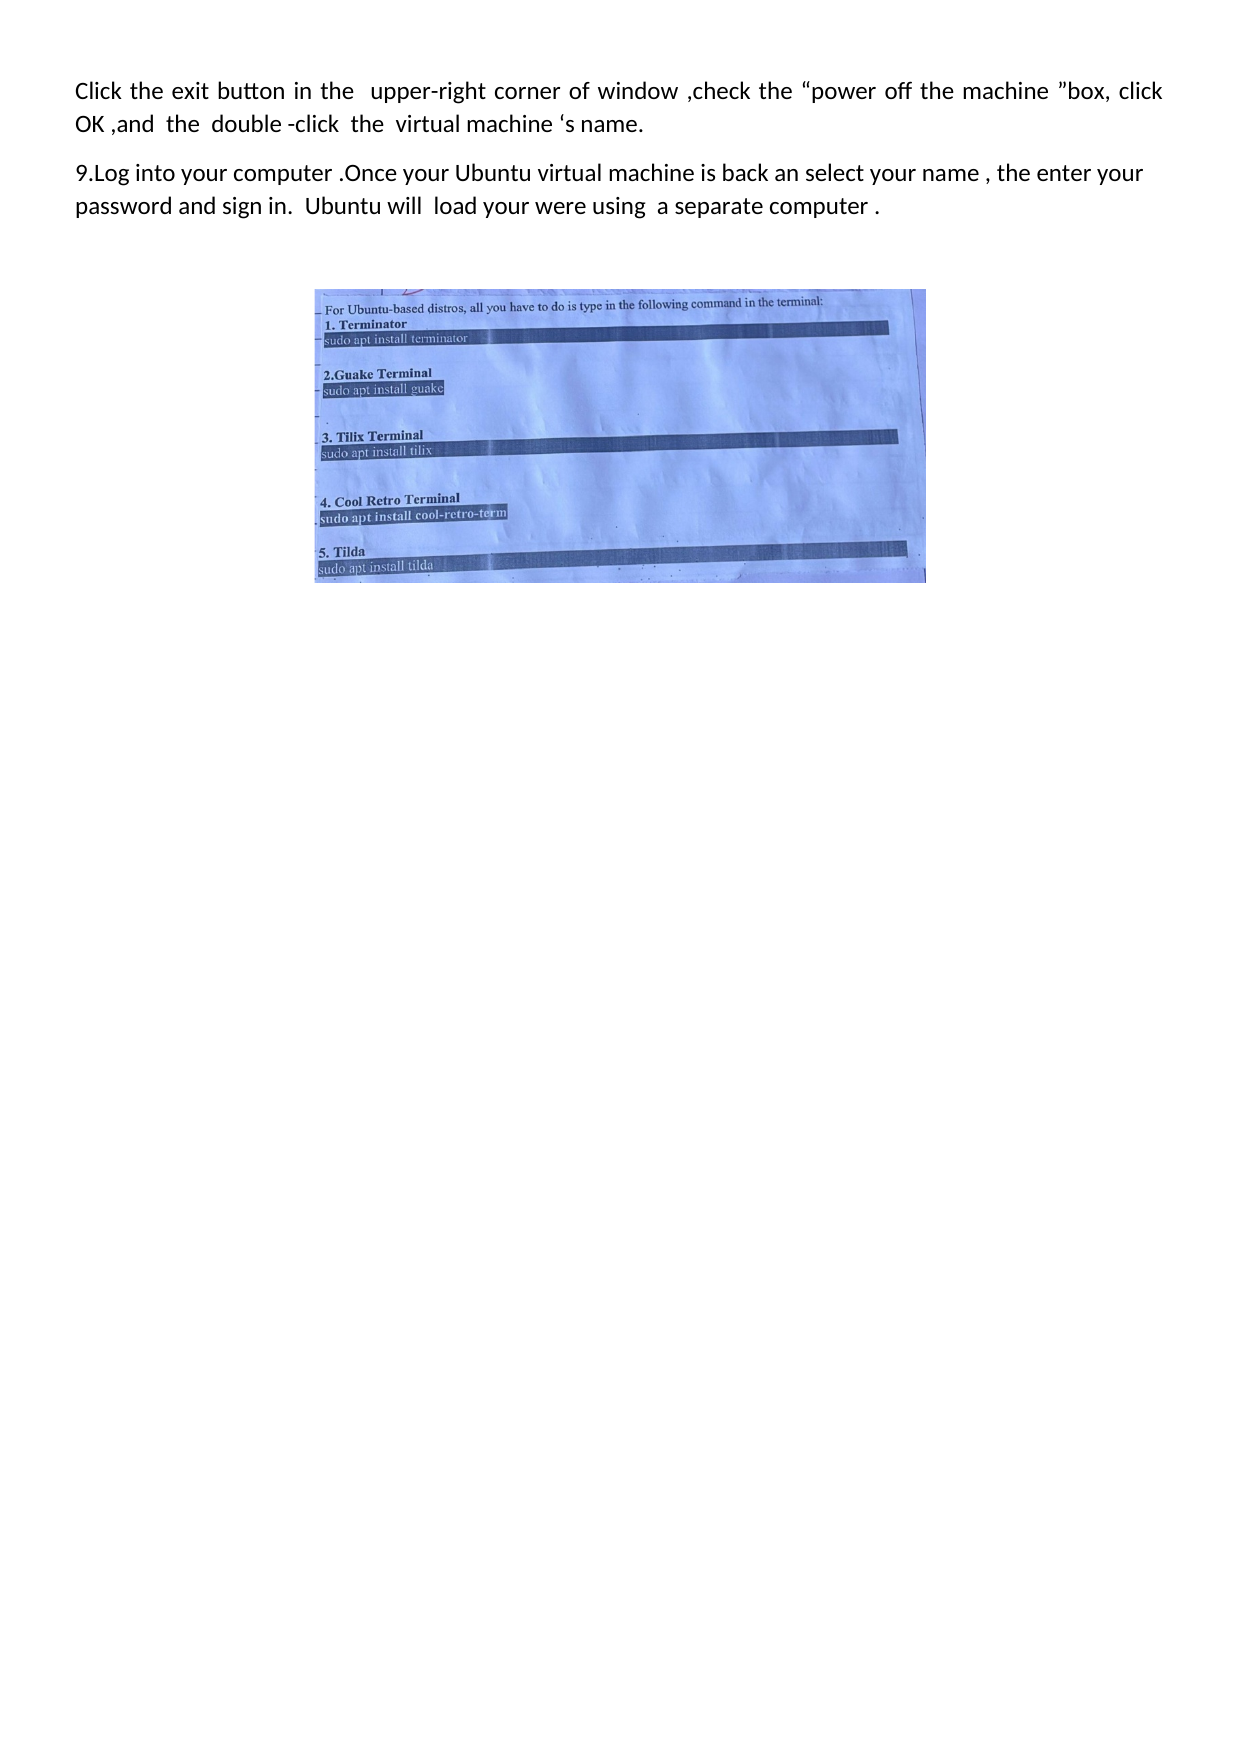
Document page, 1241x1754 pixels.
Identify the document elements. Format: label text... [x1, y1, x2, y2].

text Click the exit button in the upper-right corner of window ,check the “power off the machine ”box, click OK ,and the double -click the virtual machine ‘s name. [75, 75, 1165, 138]
text 9.Log into your computer .Once your Ubuntu virtual machine is back an select your name , the enter your password and sign in. Ubuntu will load your were using a separate computer . [75, 157, 1165, 221]
picture [314, 289, 926, 583]
